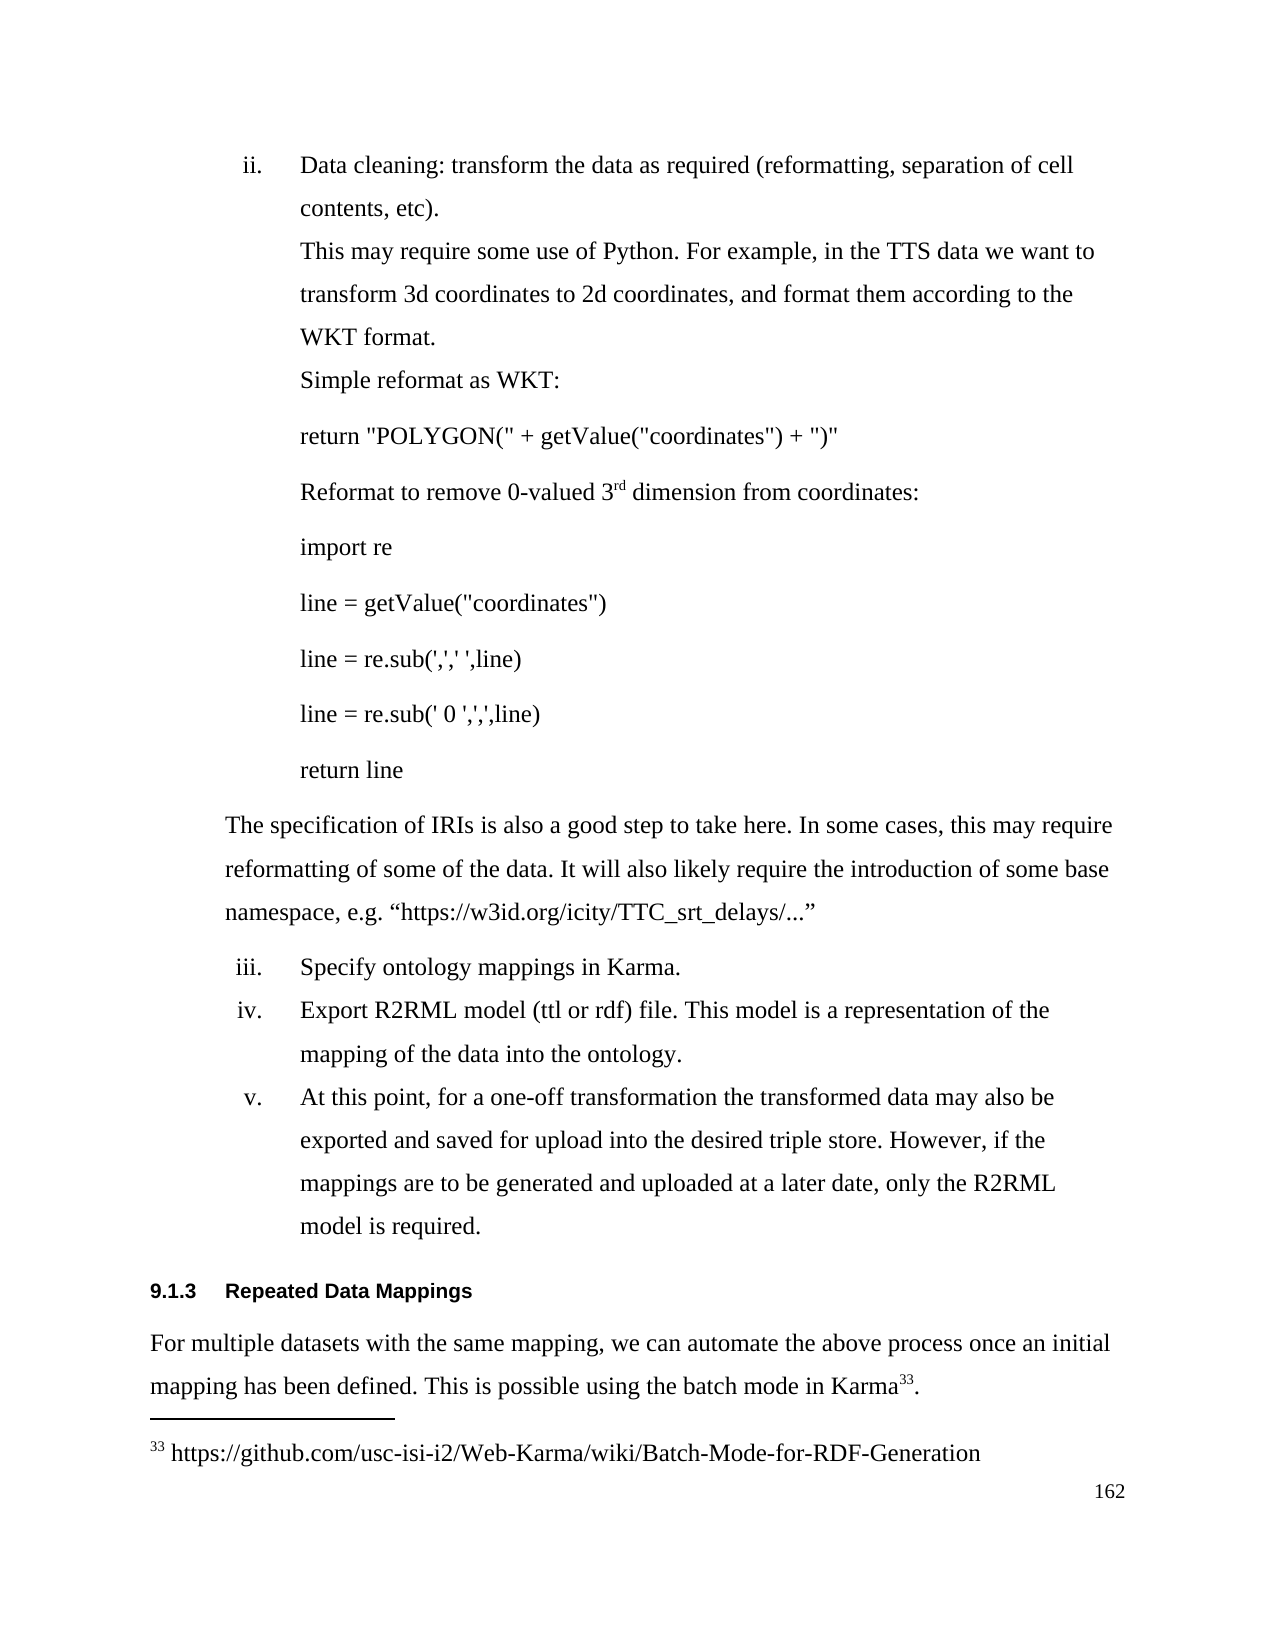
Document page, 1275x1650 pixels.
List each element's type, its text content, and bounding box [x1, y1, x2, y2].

text Reformat to remove 0-valued 3rd dimension from coordinates: [225, 477, 1125, 506]
text The specification of IRIs is also a good step to take here. In some cases, this may require reformatting of some of the data. It will also likely require the introduction of some base namespace, e.g. “https://w3id.org/icity/TTC_srt_delays/...” [225, 811, 1125, 926]
text line = re.sub(',',' ',line) [300, 644, 1125, 672]
list Export R2RML model (ttl or rdf) file. This model is a representation of the mapping of the data into the ontology. [262, 996, 1125, 1067]
subtitle Repeated Data Mappings [150, 1279, 1125, 1303]
text line = getValue("coordinates") [300, 588, 1125, 617]
text return "POLYGON(" + getValue("coordinates") + ")" [300, 421, 1125, 450]
text return line [300, 755, 1125, 784]
text import re [225, 532, 1125, 561]
list At this point, for a one-off transformation the transformed data may also be exported and saved for upload into the desired triple store. However, if the mappings are to be generated and uploaded at a later date, only the R2RML model is required. [262, 1082, 1125, 1240]
text line = re.sub(' 0 ',',',line) [300, 699, 1125, 728]
list Data cleaning: transform the data as required (reformatting, separation of cell contents, etc). This may require some use of Python. For example, in the TTS data we want to transform 3d coordinates to 2d coordinates, and format them according to the WKT format. Simple reformat as WKT: [262, 150, 1125, 394]
text For multiple datasets with the same mapping, we can automate the above process once an initial mapping has been defined. This is possible using the batch mode in Karma. [150, 1328, 1125, 1400]
list Specify ontology mappings in Karma. [262, 952, 1125, 981]
